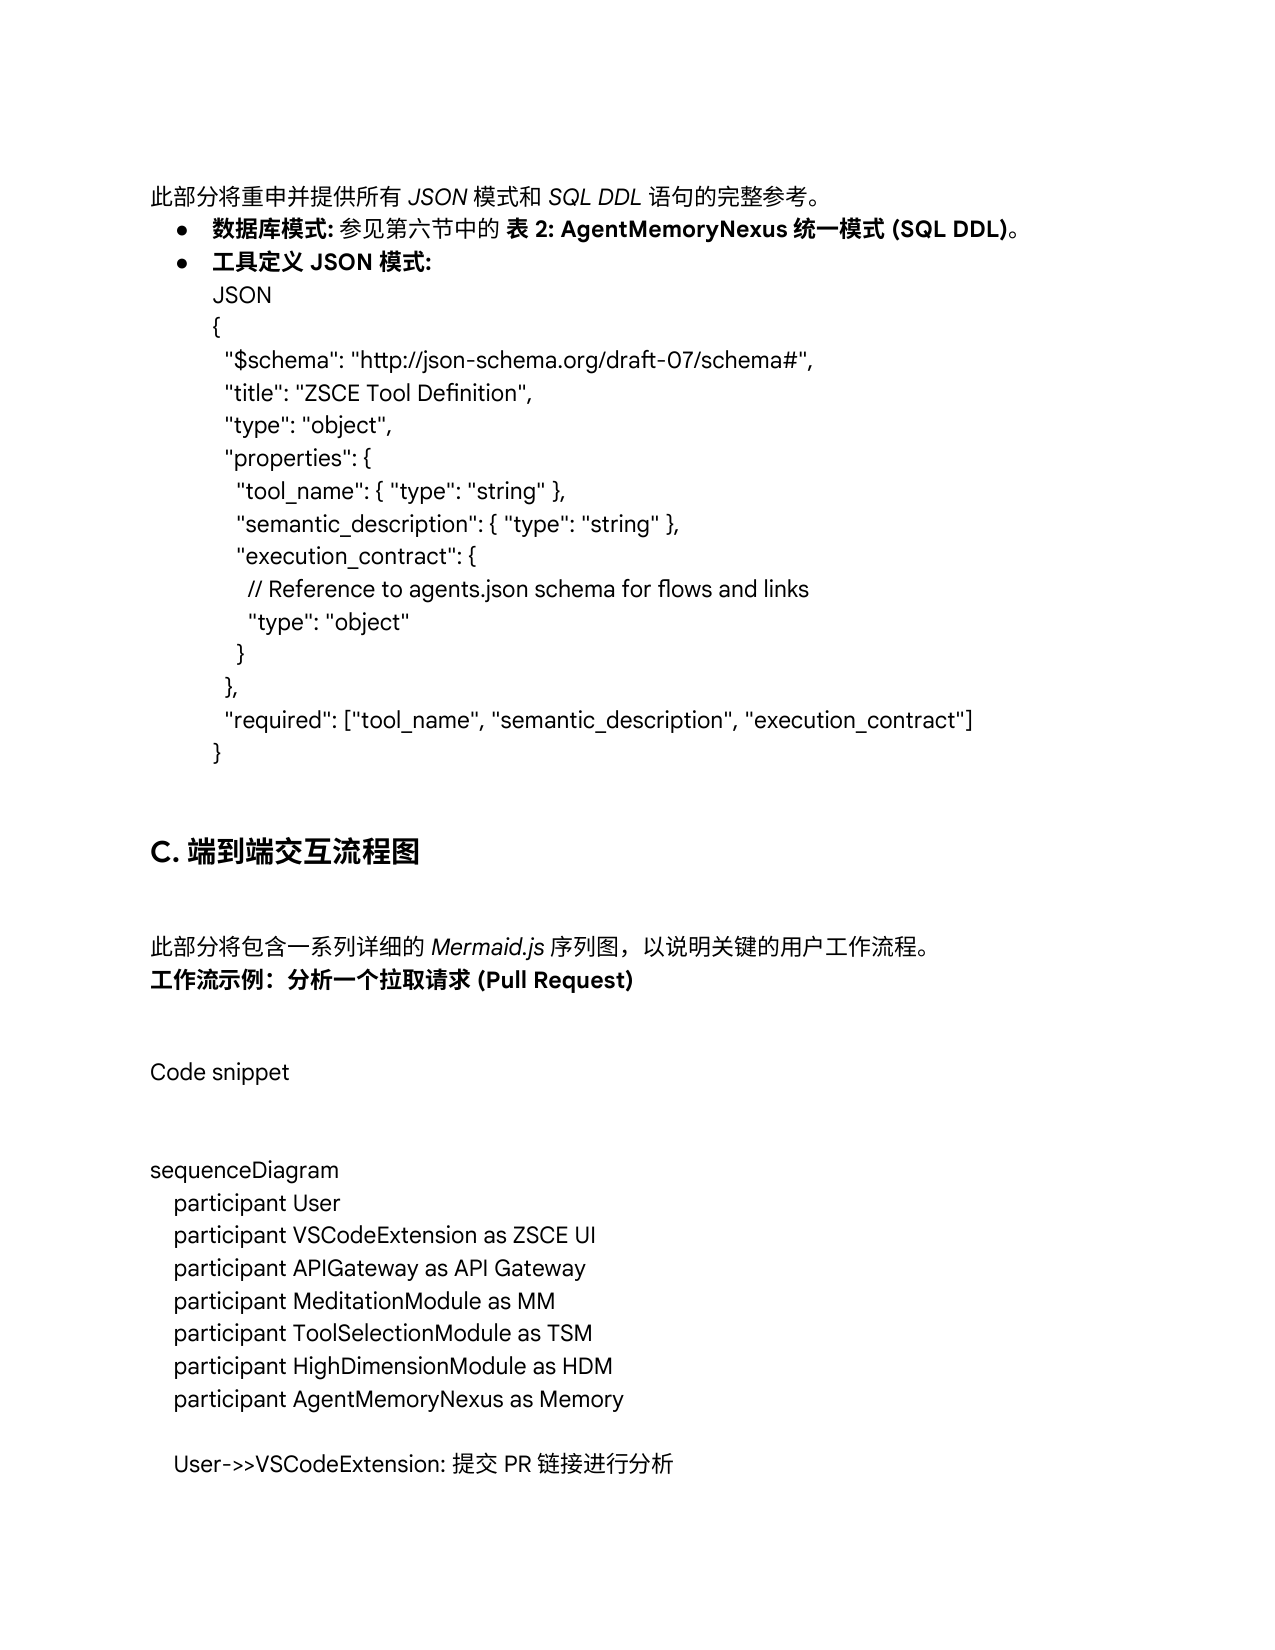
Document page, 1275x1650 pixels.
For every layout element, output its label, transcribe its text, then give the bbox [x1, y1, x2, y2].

text Code snippet [150, 1058, 1125, 1087]
list 数据库模式: 参见第六节中的 表 2: AgentMemoryNexus 统一模式 (SQL DDL)。 [175, 215, 1125, 244]
list 工具定义 JSON 模式: JSON { "$schema": "http://json-schema.org/draft-07/schema#", "title": "ZSCE Tool Definition", "type": "object", "properties": { "tool_name": { "type": "string" }, "semantic_description": { "type": "string" }, "execution_contract": { // Reference to agents.json schema for flows and links "type": "object" } }, "required": ["tool_name", "semantic_description", "execution_contract"] } [175, 248, 1125, 797]
text 工作流示例：分析一个拉取请求 (Pull Request) [150, 966, 1125, 995]
text 此部分将重申并提供所有 JSON 模式和 SQL DDL 语句的完整参考。 [150, 183, 1125, 211]
text 此部分将包含一系列详细的 Mermaid.js 序列图，以说明关键的用户工作流程。 [150, 933, 1125, 962]
subtitle C. 端到端交互流程图 [150, 834, 1125, 870]
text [150, 1156, 1125, 1479]
